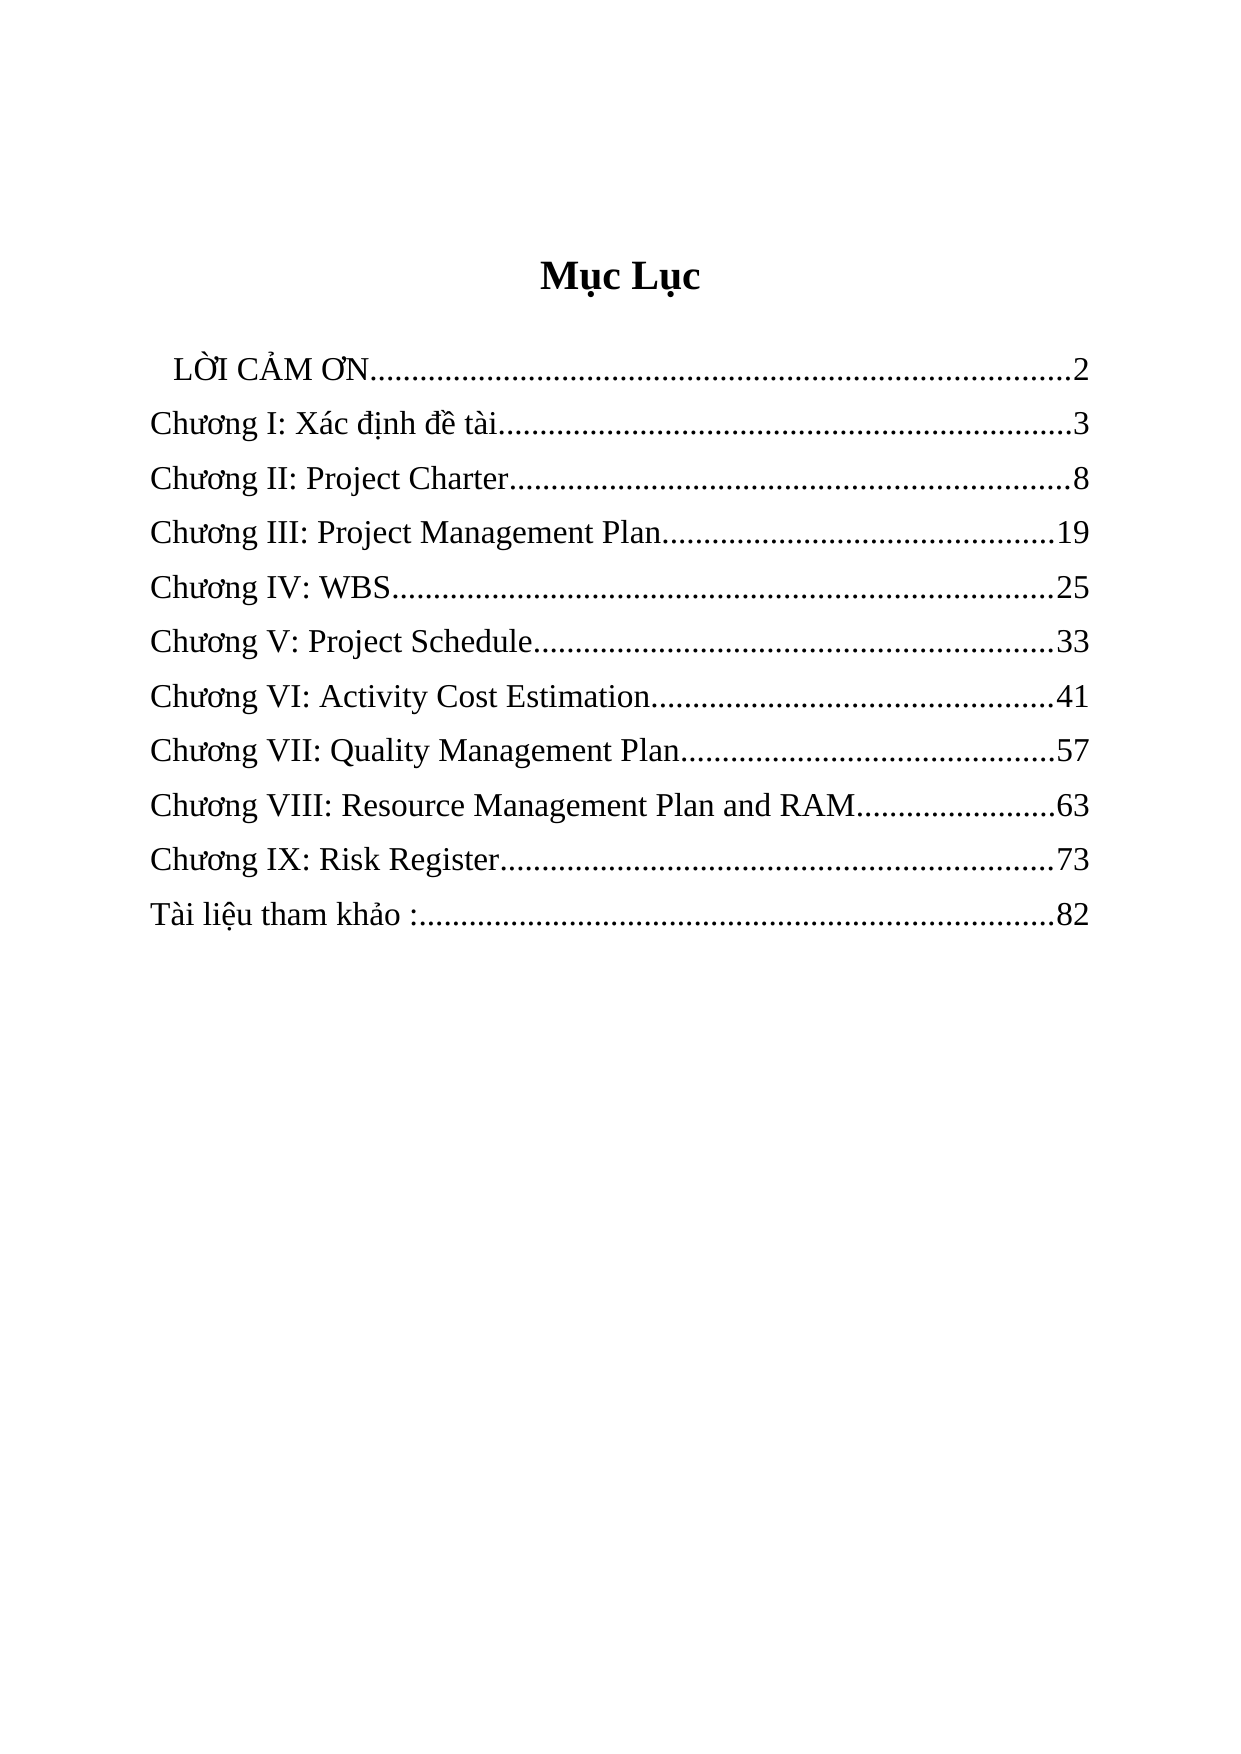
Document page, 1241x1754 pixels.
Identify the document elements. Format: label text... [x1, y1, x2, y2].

title Mục Lục [150, 250, 1090, 298]
